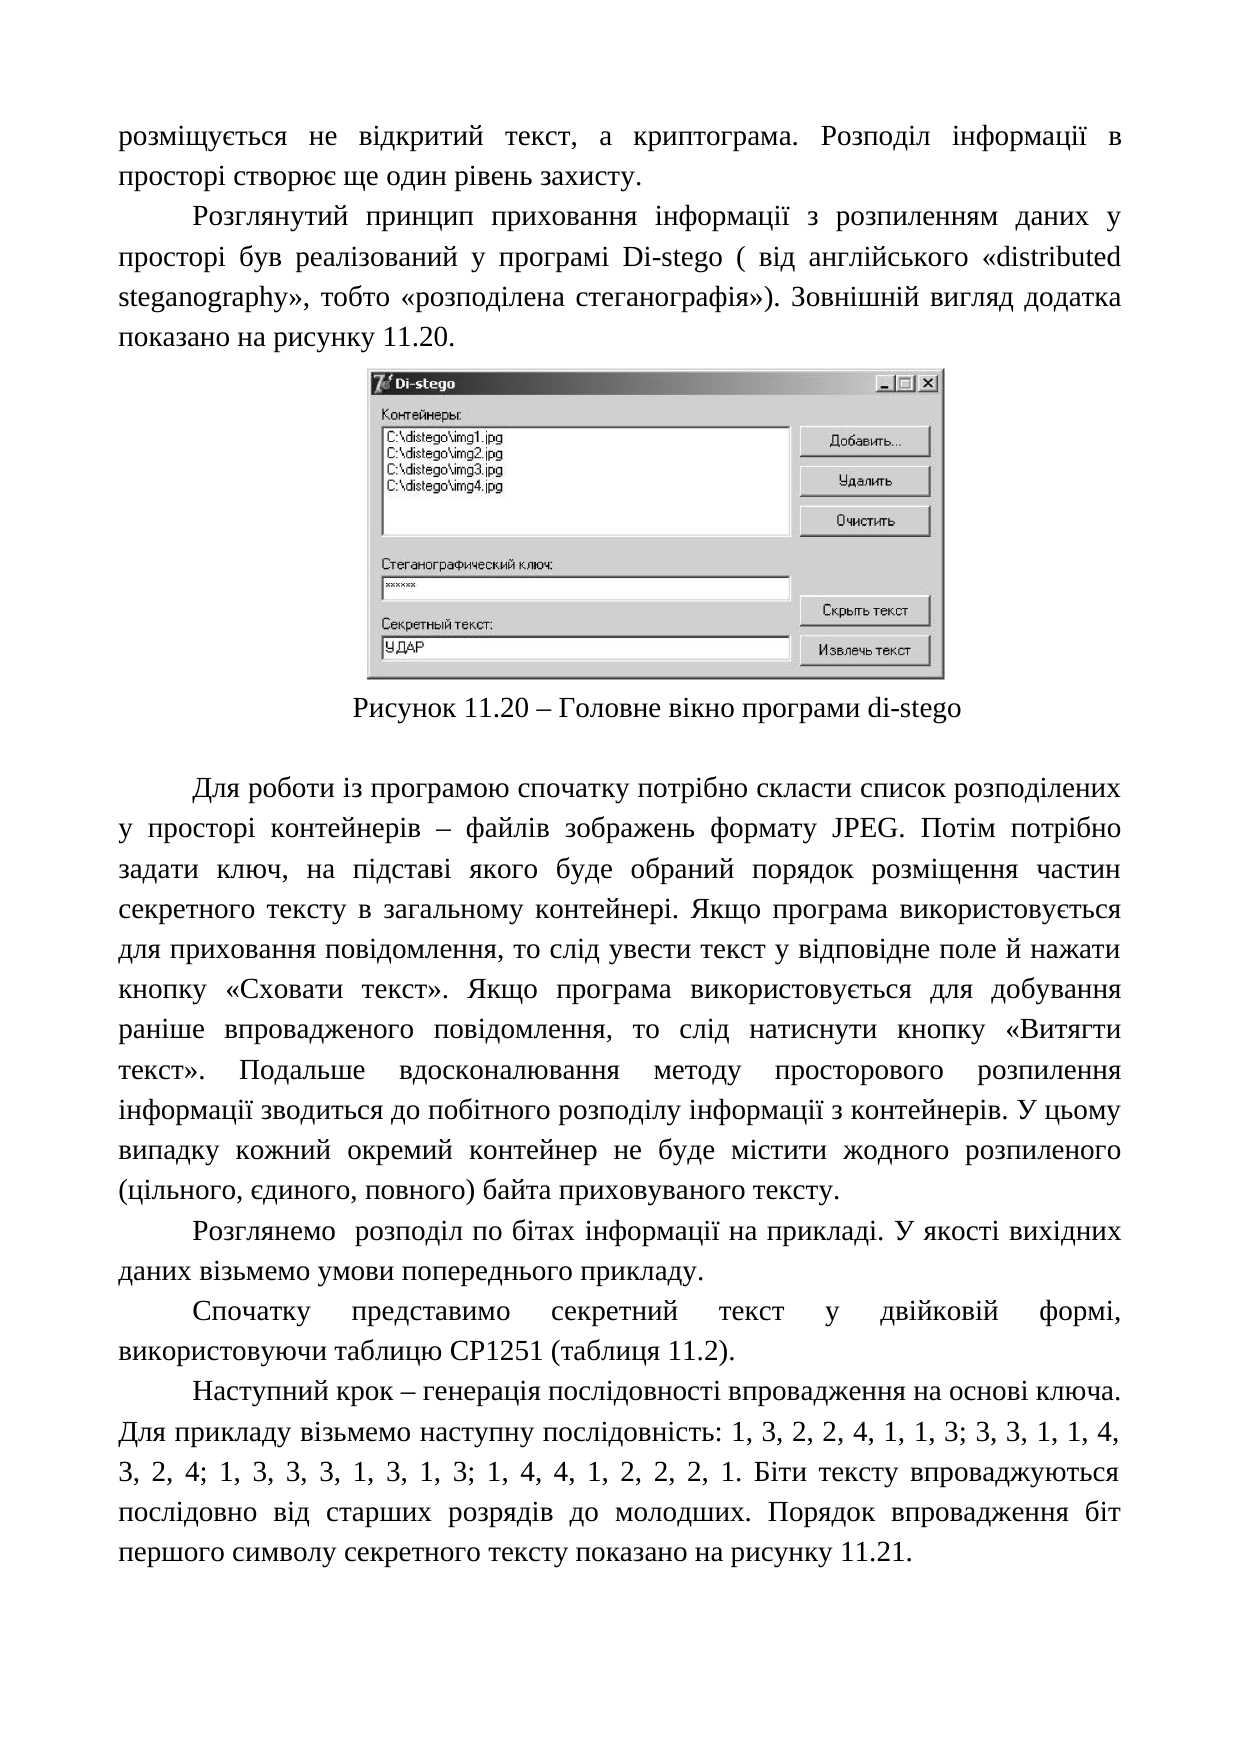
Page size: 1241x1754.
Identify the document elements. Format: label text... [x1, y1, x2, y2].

text Рисунок 11.20 – Головне вікно програми di-stego [118, 690, 1122, 723]
text Розглянутий принцип приховання інформації з розпиленням даних у просторі був реалізований у програмі Di-stego ( від англійського «distributed steganography», тобто «розподілена стеганографія»). Зовнішній вигляд додатка показано на рисунку 11.20. [118, 198, 1122, 353]
text Для роботи із програмою спочатку потрібно скласти список розподілених у просторі контейнерів – файлів зображень формату JPEG. Потім потрібно задати ключ, на підставі якого буде обраний порядок розміщення частин секретного тексту в загальному контейнері. Якщо програма використовується для приховання повідомлення, то слід увести текст у відповідне поле й нажати кнопку «Сховати текст». Якщо програма використовується для добування раніше впровадженого повідомлення, то слід натиснути кнопку «Витягти текст». Подальше вдосконалювання методу просторового розпилення інформації зводиться до побітного розподілу інформації з контейнерів. У цьому випадку кожний окремий контейнер не буде містити жодного розпиленого (цільного, єдиного, повного) байта приховуваного тексту. [118, 770, 1122, 1206]
text Розглянемо розподіл по бітах інформації на прикладі. У якості вихідних даних візьмемо умови попереднього прикладу. [118, 1213, 1122, 1286]
text Наступний крок – генерація послідовності впровадження на основі ключа. Для прикладу візьмемо наступну послідовність: 1, 3, 2, 2, 4, 1, 1, 3; 3, 3, 1, 1, 4, 3, 2, 4; 1, 3, 3, 3, 1, 3, 1, 3; 1, 4, 4, 1, 2, 2, 2, 1. Біти тексту впроваджуються послідовно від старших розрядів до молодших. Порядок впровадження біт першого символу секретного тексту показано на рисунку 11.21. [118, 1373, 1122, 1568]
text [118, 118, 1122, 192]
text Спочатку представимо секретний текст у двійковій формі, використовуючи таблицю CP1251 (таблиця 11.2). [118, 1293, 1122, 1367]
picture [363, 359, 951, 684]
